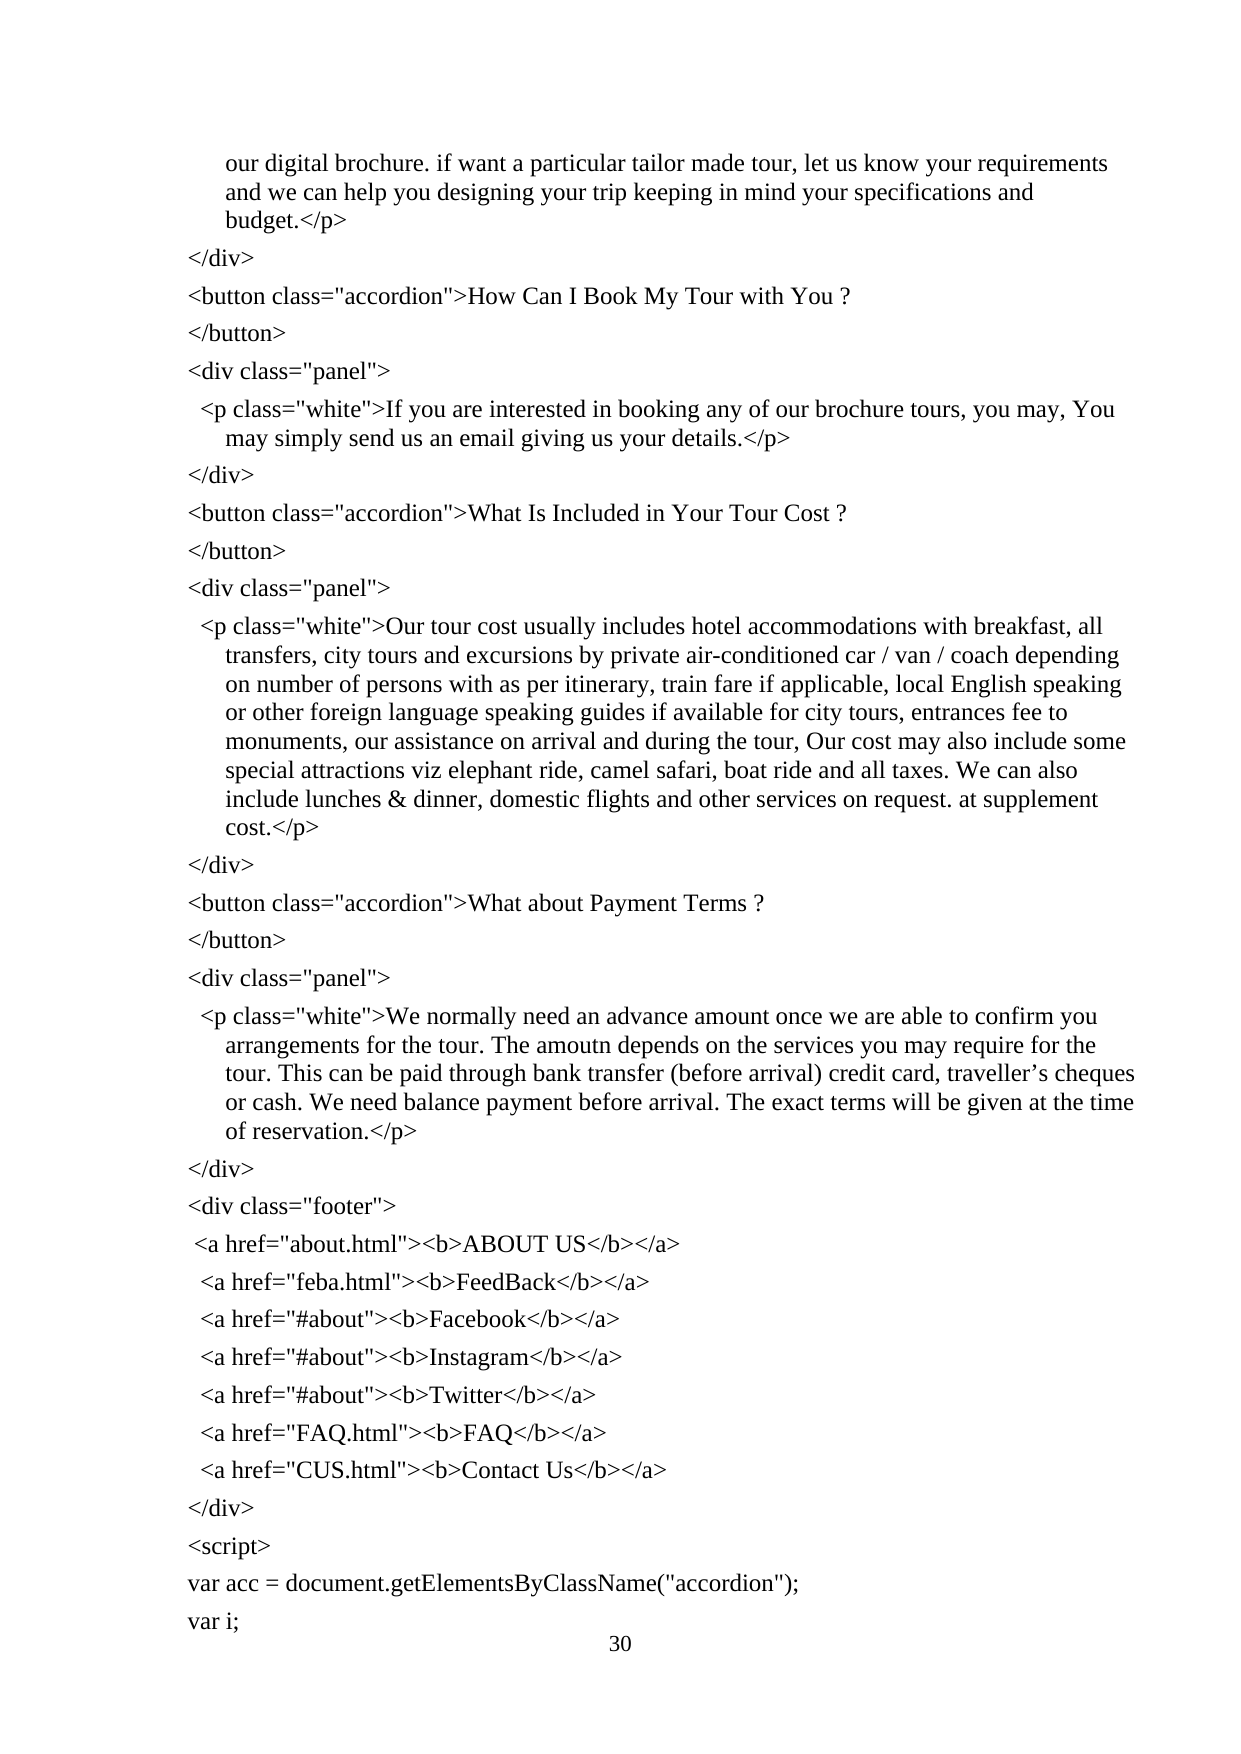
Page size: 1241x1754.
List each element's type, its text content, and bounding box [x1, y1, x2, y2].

subtitle <a href="FAQ.html"><b>FAQ</b></a> [187, 1418, 1140, 1446]
subtitle <div class="panel"> [187, 963, 1140, 992]
subtitle <div class="panel"> [187, 356, 1140, 385]
subtitle </div> [187, 243, 1140, 272]
subtitle <p class="white">If you are interested in booking any of our brochure tours, you may, You may simply send us an email giving us your details.</p> [187, 394, 1140, 451]
subtitle <button class="accordion">What about Payment Terms ? [187, 888, 1140, 917]
subtitle </div> [187, 850, 1140, 879]
subtitle </div> [187, 1154, 1140, 1182]
subtitle <div class="panel"> [187, 573, 1140, 602]
subtitle </button> [187, 536, 1140, 564]
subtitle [187, 148, 1140, 234]
subtitle </button> [187, 926, 1140, 954]
subtitle var i; [187, 1606, 1140, 1635]
subtitle <a href="CUS.html"><b>Contact Us</b></a> [187, 1455, 1140, 1484]
subtitle <script> [187, 1531, 1140, 1559]
subtitle <a href="#about"><b>Facebook</b></a> [187, 1304, 1140, 1333]
subtitle <p class="white">Our tour cost usually includes hotel accommodations with breakfast, all transfers, city tours and excursions by private air-conditioned car / van / coach depending on number of persons with as per itinerary, train fare if applicable, local English speaking or other foreign language speaking guides if available for city tours, entrances fee to monuments, our assistance on arrival and during the tour, Our cost may also include some special attractions viz elephant ride, camel safari, boat ride and all taxes. We can also include lunches & dinner, domestic flights and other services on request. at supplement cost.</p> [187, 611, 1140, 841]
subtitle <div class="footer"> [187, 1191, 1140, 1220]
subtitle <a href="#about"><b>Twitter</b></a> [187, 1380, 1140, 1409]
subtitle <a href="about.html"><b>ABOUT US</b></a> [187, 1229, 1140, 1258]
subtitle <a href="#about"><b>Instagram</b></a> [187, 1342, 1140, 1371]
subtitle var acc = document.getElementsByClassName("accordion"); [187, 1568, 1140, 1597]
subtitle <a href="feba.html"><b>FeedBack</b></a> [187, 1267, 1140, 1296]
subtitle <button class="accordion">What Is Included in Your Tour Cost ? [187, 498, 1140, 527]
subtitle </div> [187, 1493, 1140, 1522]
subtitle </button> [187, 318, 1140, 347]
subtitle </div> [187, 460, 1140, 489]
subtitle <p class="white">We normally need an advance amount once we are able to confirm you arrangements for the tour. The amoutn depends on the services you may require for the tour. This can be paid through bank transfer (before arrival) credit card, traveller’s cheques or cash. We need balance payment before arrival. The exact terms will be given at the time of reservation.</p> [187, 1001, 1140, 1145]
subtitle <button class="accordion">How Can I Book My Tour with You ? [187, 281, 1140, 309]
